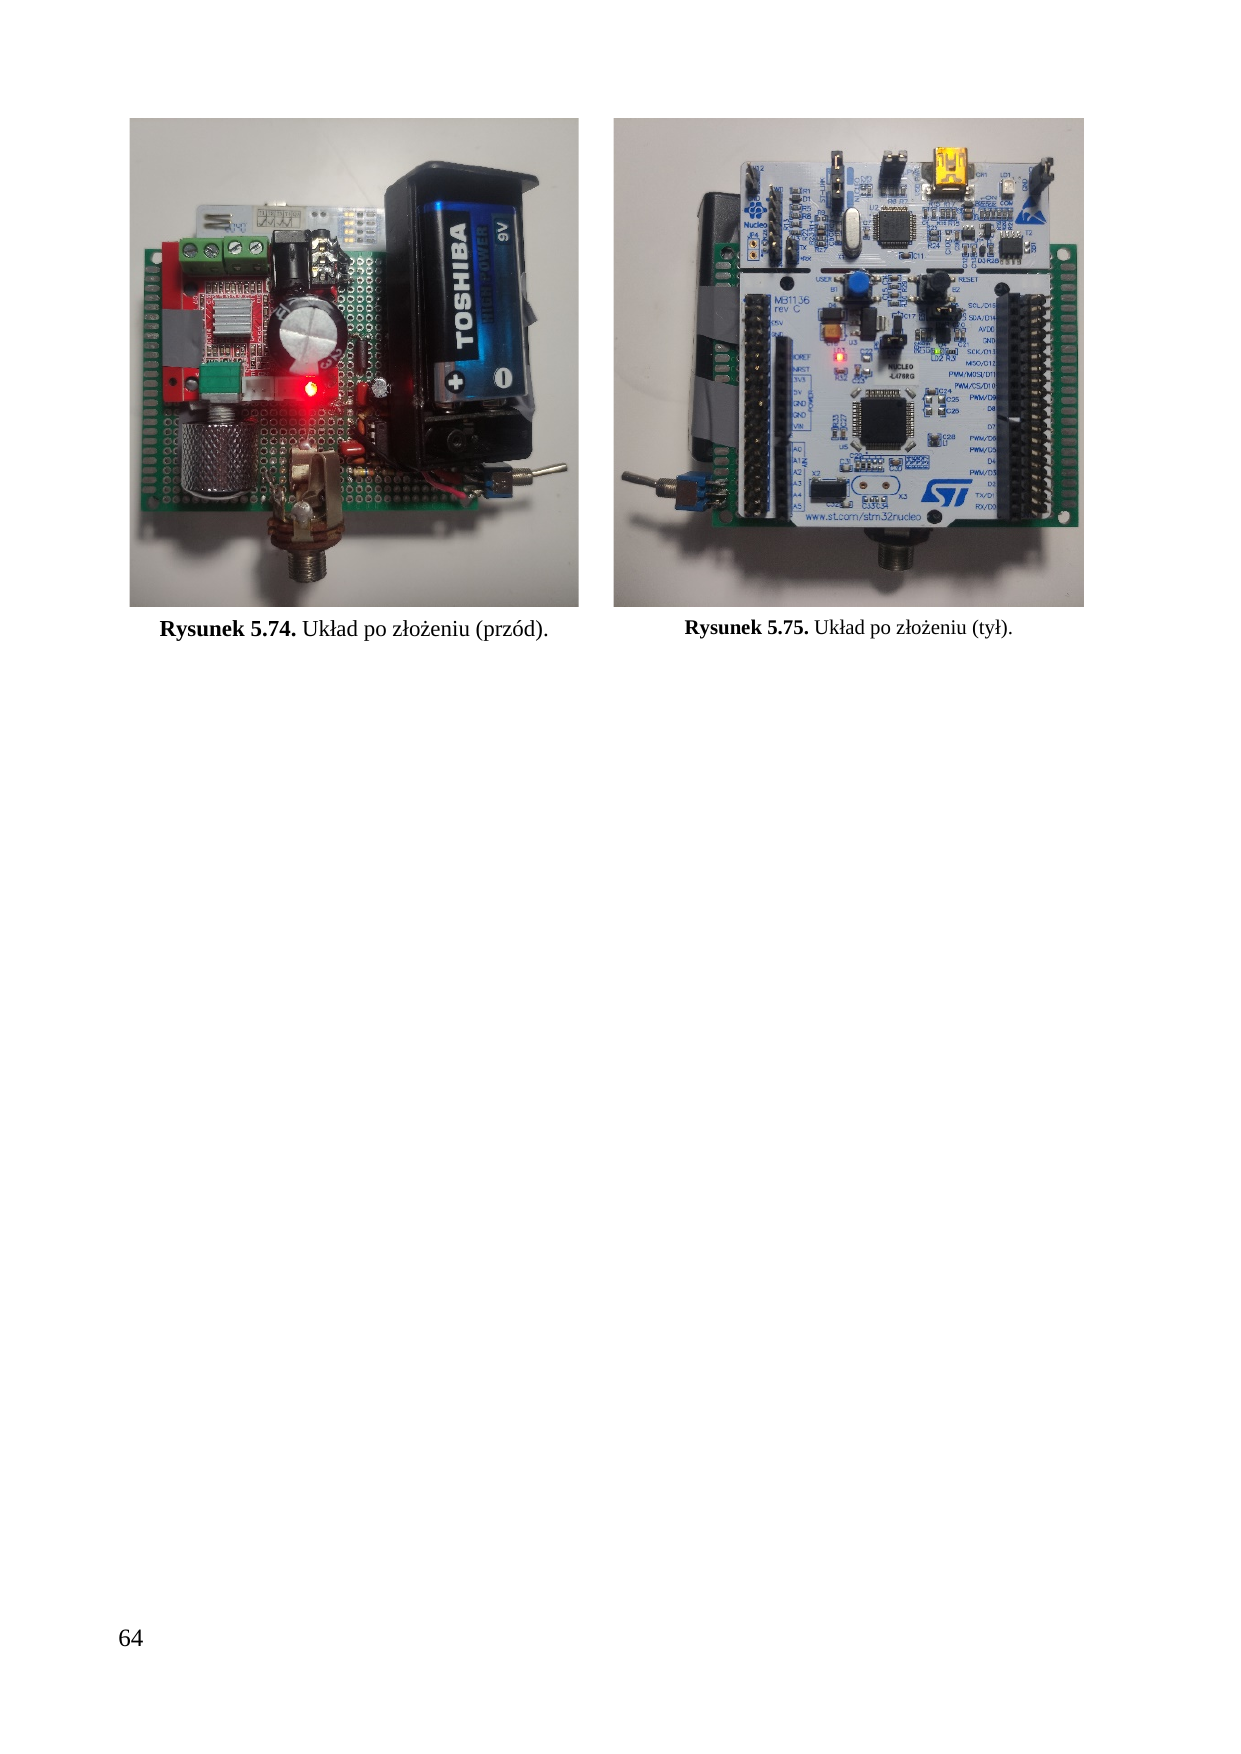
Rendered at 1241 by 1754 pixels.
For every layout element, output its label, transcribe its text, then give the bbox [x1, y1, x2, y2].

table_header [601, 118, 1096, 614]
table_header [107, 118, 601, 614]
picture [613, 118, 1084, 607]
picture [129, 118, 579, 607]
